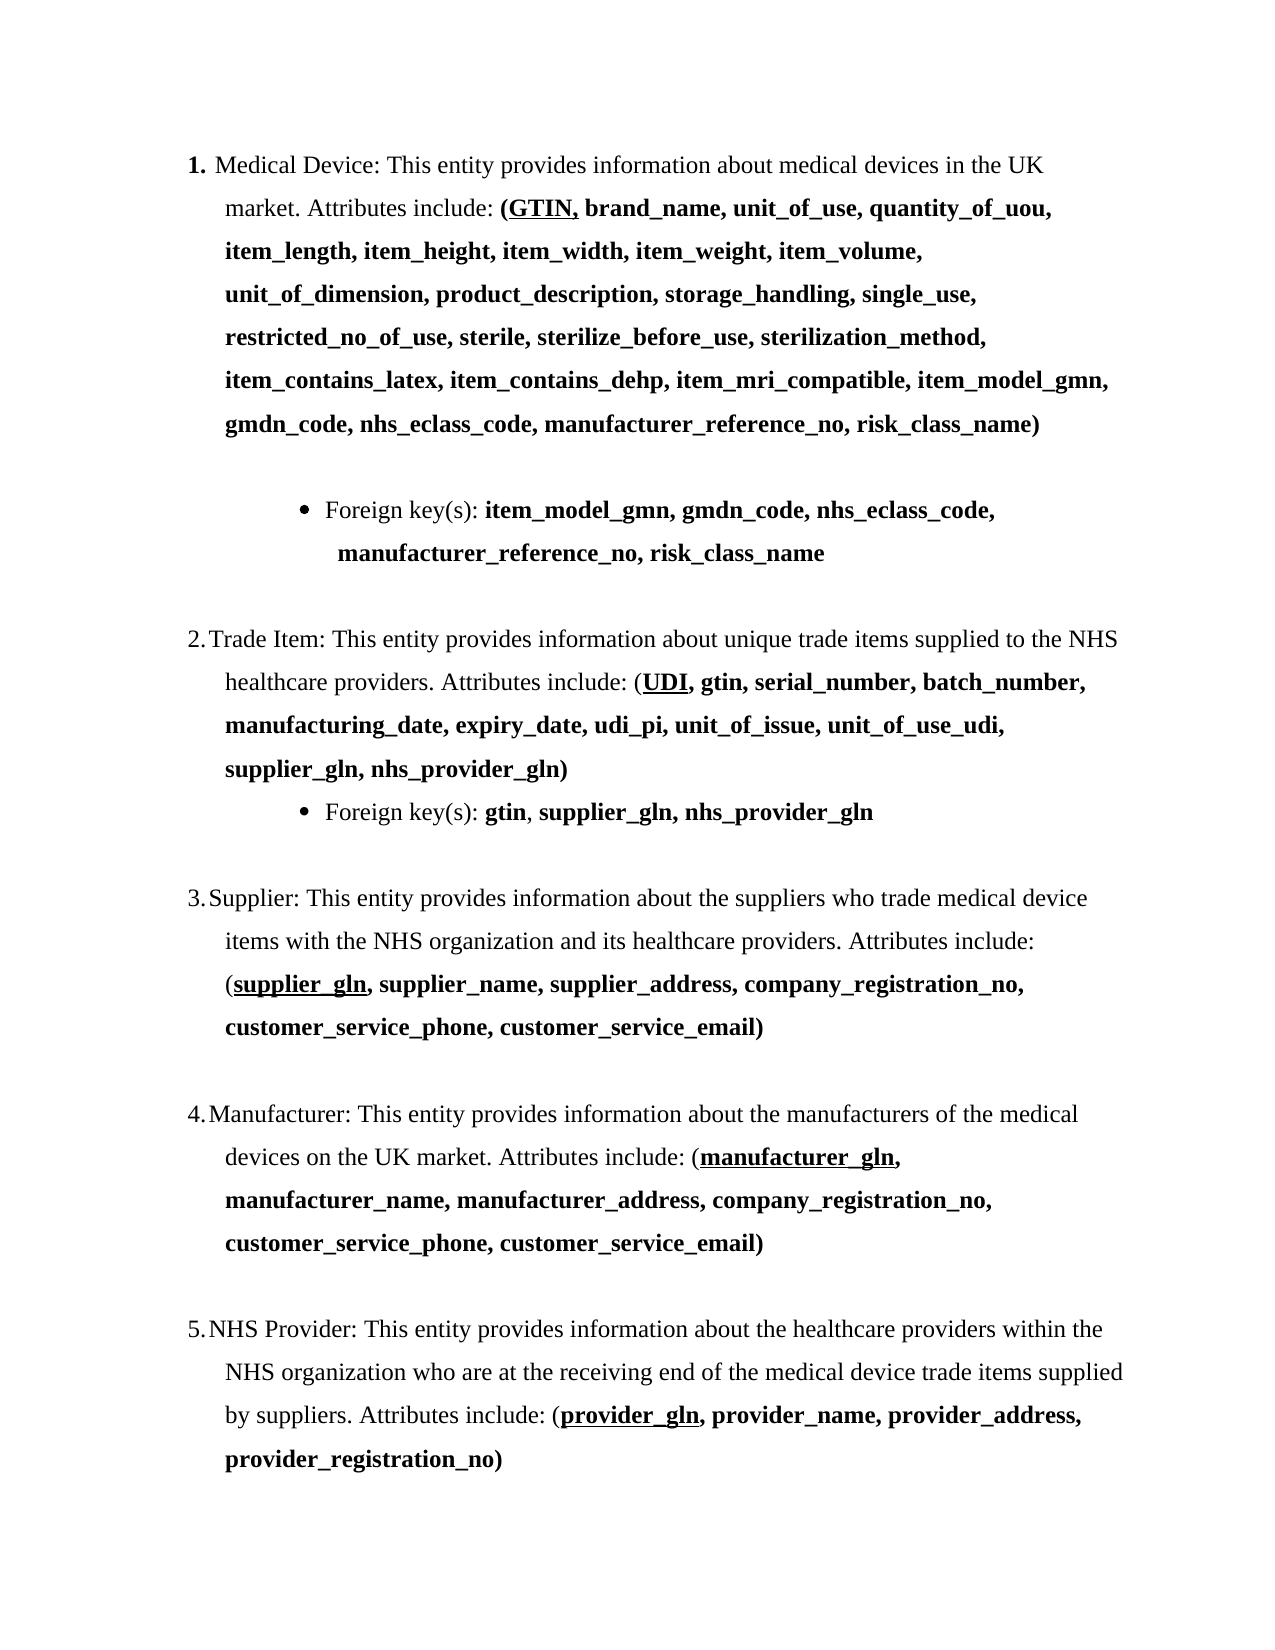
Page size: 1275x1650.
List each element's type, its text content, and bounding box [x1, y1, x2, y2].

list NHS Provider: This entity provides information about the healthcare providers within the NHS organization who are at the receiving end of the medical device trade items supplied by suppliers. Attributes include: (provider_gln, provider_name, provider_address, provider_registration_no) [187, 1314, 1125, 1472]
list Foreign key(s): gtin, supplier_gln, nhs_provider_gln [300, 797, 1125, 826]
list Medical Device: This entity provides information about medical devices in the UK market. Attributes include: (GTIN, brand_name, unit_of_use, quantity_of_uou, item_length, item_height, item_width, item_weight, item_volume, unit_of_dimension, product_description, storage_handling, single_use, restricted_no_of_use, sterile, sterilize_before_use, sterilization_method, item_contains_latex, item_contains_dehp, item_mri_compatible, item_model_gmn, gmdn_code, nhs_eclass_code, manufacturer_reference_no, risk_class_name) [187, 150, 1125, 481]
list Trade Item: This entity provides information about unique trade items supplied to the NHS healthcare providers. Attributes include: (UDI, gtin, serial_number, batch_number, manufacturing_date, expiry_date, udi_pi, unit_of_issue, unit_of_use_udi, supplier_gln, nhs_provider_gln) [187, 624, 1125, 782]
list Manufacturer: This entity provides information about the manufacturers of the medical devices on the UK market. Attributes include: (manufacturer_gln, manufacturer_name, manufacturer_address, company_registration_no, customer_service_phone, customer_service_email) [187, 1099, 1125, 1257]
list Supplier: This entity provides information about the suppliers who trade medical device items with the NHS organization and its healthcare providers. Attributes include: (supplier_gln, supplier_name, supplier_address, company_registration_no, customer_service_phone, customer_service_email) [187, 883, 1125, 1041]
list Foreign key(s): item_model_gmn, gmdn_code, nhs_eclass_code, manufacturer_reference_no, risk_class_name [300, 495, 1125, 567]
